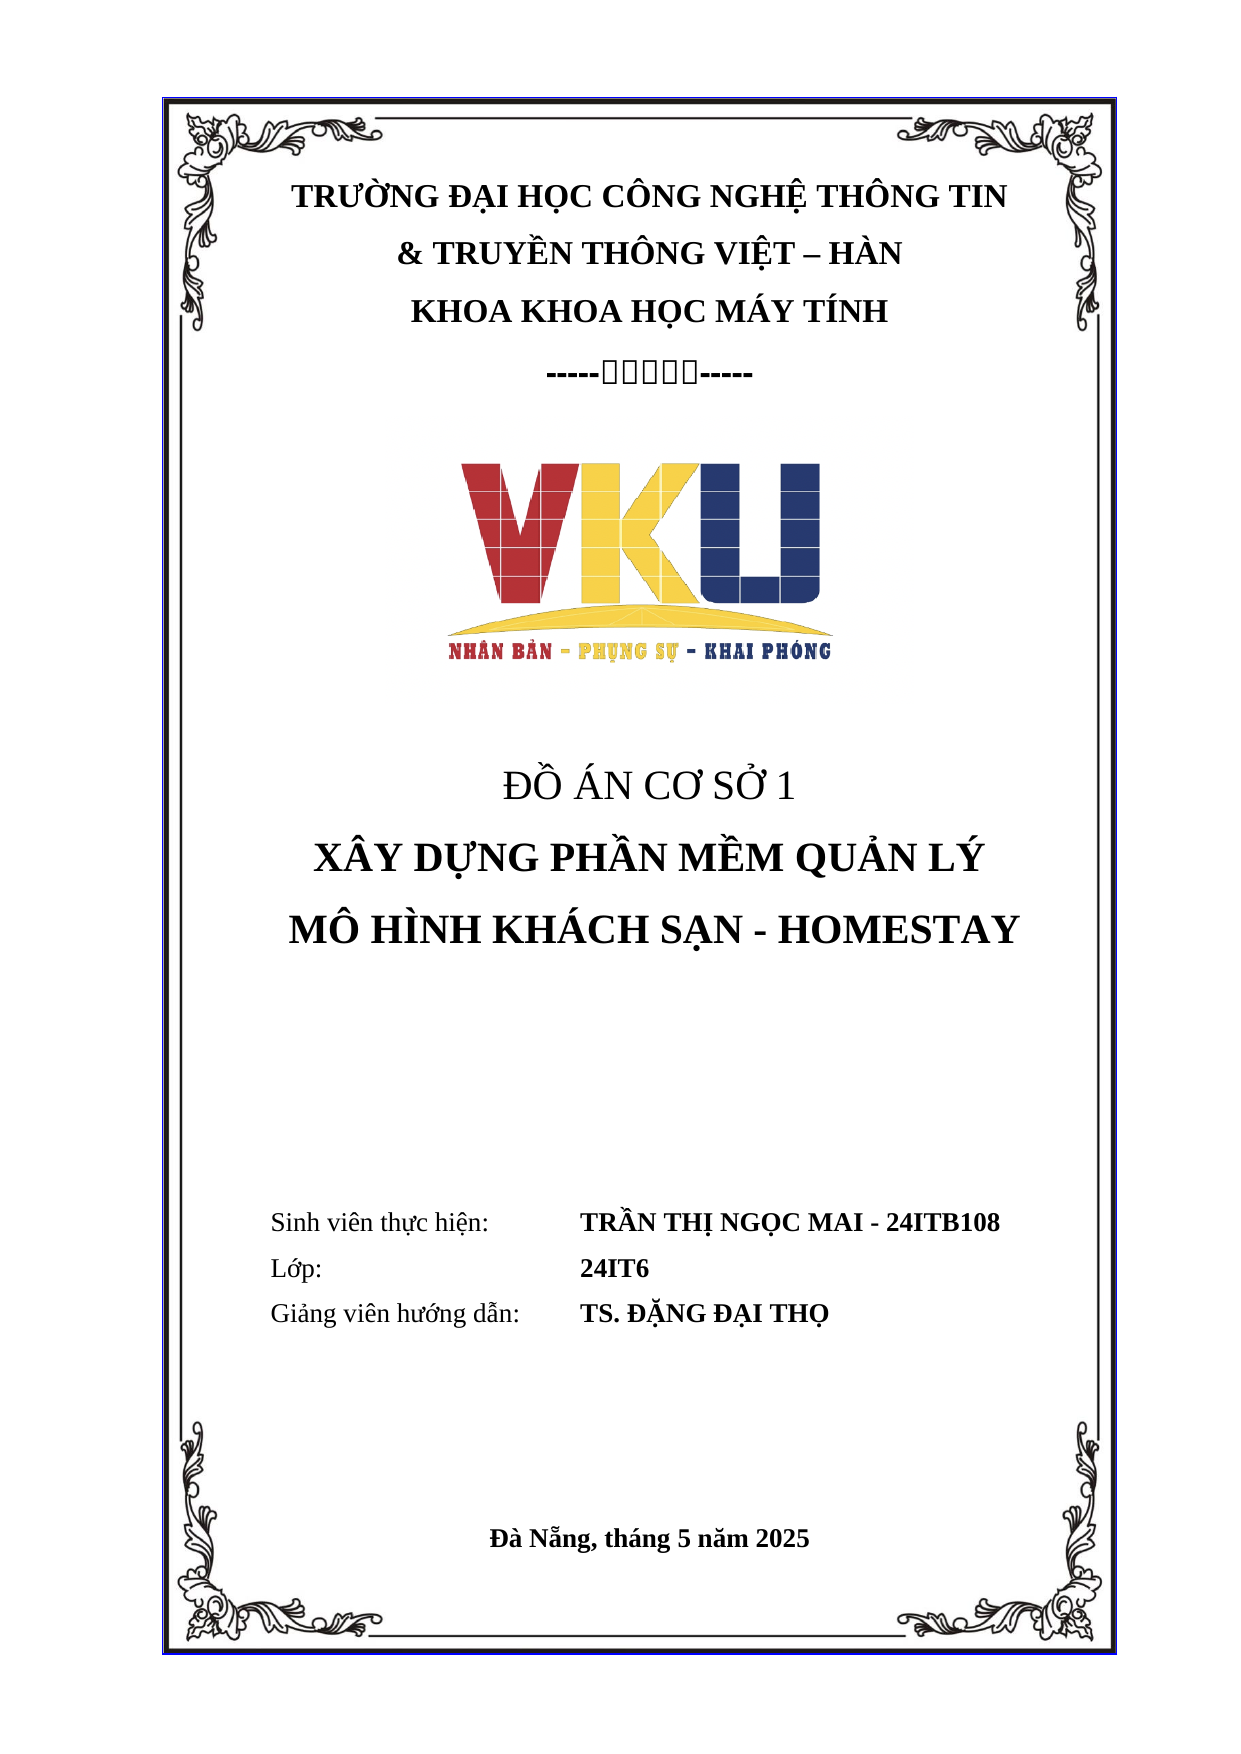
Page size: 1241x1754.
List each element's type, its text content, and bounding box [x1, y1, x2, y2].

text MÔ HÌNH KHÁCH SẠN - HOMESTAY [177, 904, 1122, 952]
text Đà Nẵng, tháng 5 năm 2025 [177, 1522, 1122, 1553]
table_header Sinh viên thực hiện: [259, 1206, 569, 1252]
text KHOA KHOA HỌC MÁY TÍNH [177, 291, 1122, 329]
text & TRUYỀN THÔNG VIỆT – HÀN [177, 233, 1122, 272]
table_cell Lớp: [259, 1252, 569, 1297]
table_header TRẦN THỊ NGỌC MAI - 24ITB108 [569, 1206, 1040, 1252]
table_cell TS. ĐẶNG ĐẠI THỌ [569, 1297, 1040, 1342]
text ĐỒ ÁN CƠ SỞ 1 [177, 761, 1122, 808]
picture [163, 98, 1116, 1653]
text TRƯỜNG ĐẠI HỌC CÔNG NGHỆ THÔNG TIN [177, 176, 1122, 214]
text ---------- [177, 348, 1122, 394]
table_cell Giảng viên hướng dẫn: [259, 1297, 569, 1342]
text XÂY DỰNG PHẦN MỀM QUẢN LÝ [177, 832, 1122, 880]
table_cell 24IT6 [569, 1252, 1040, 1297]
